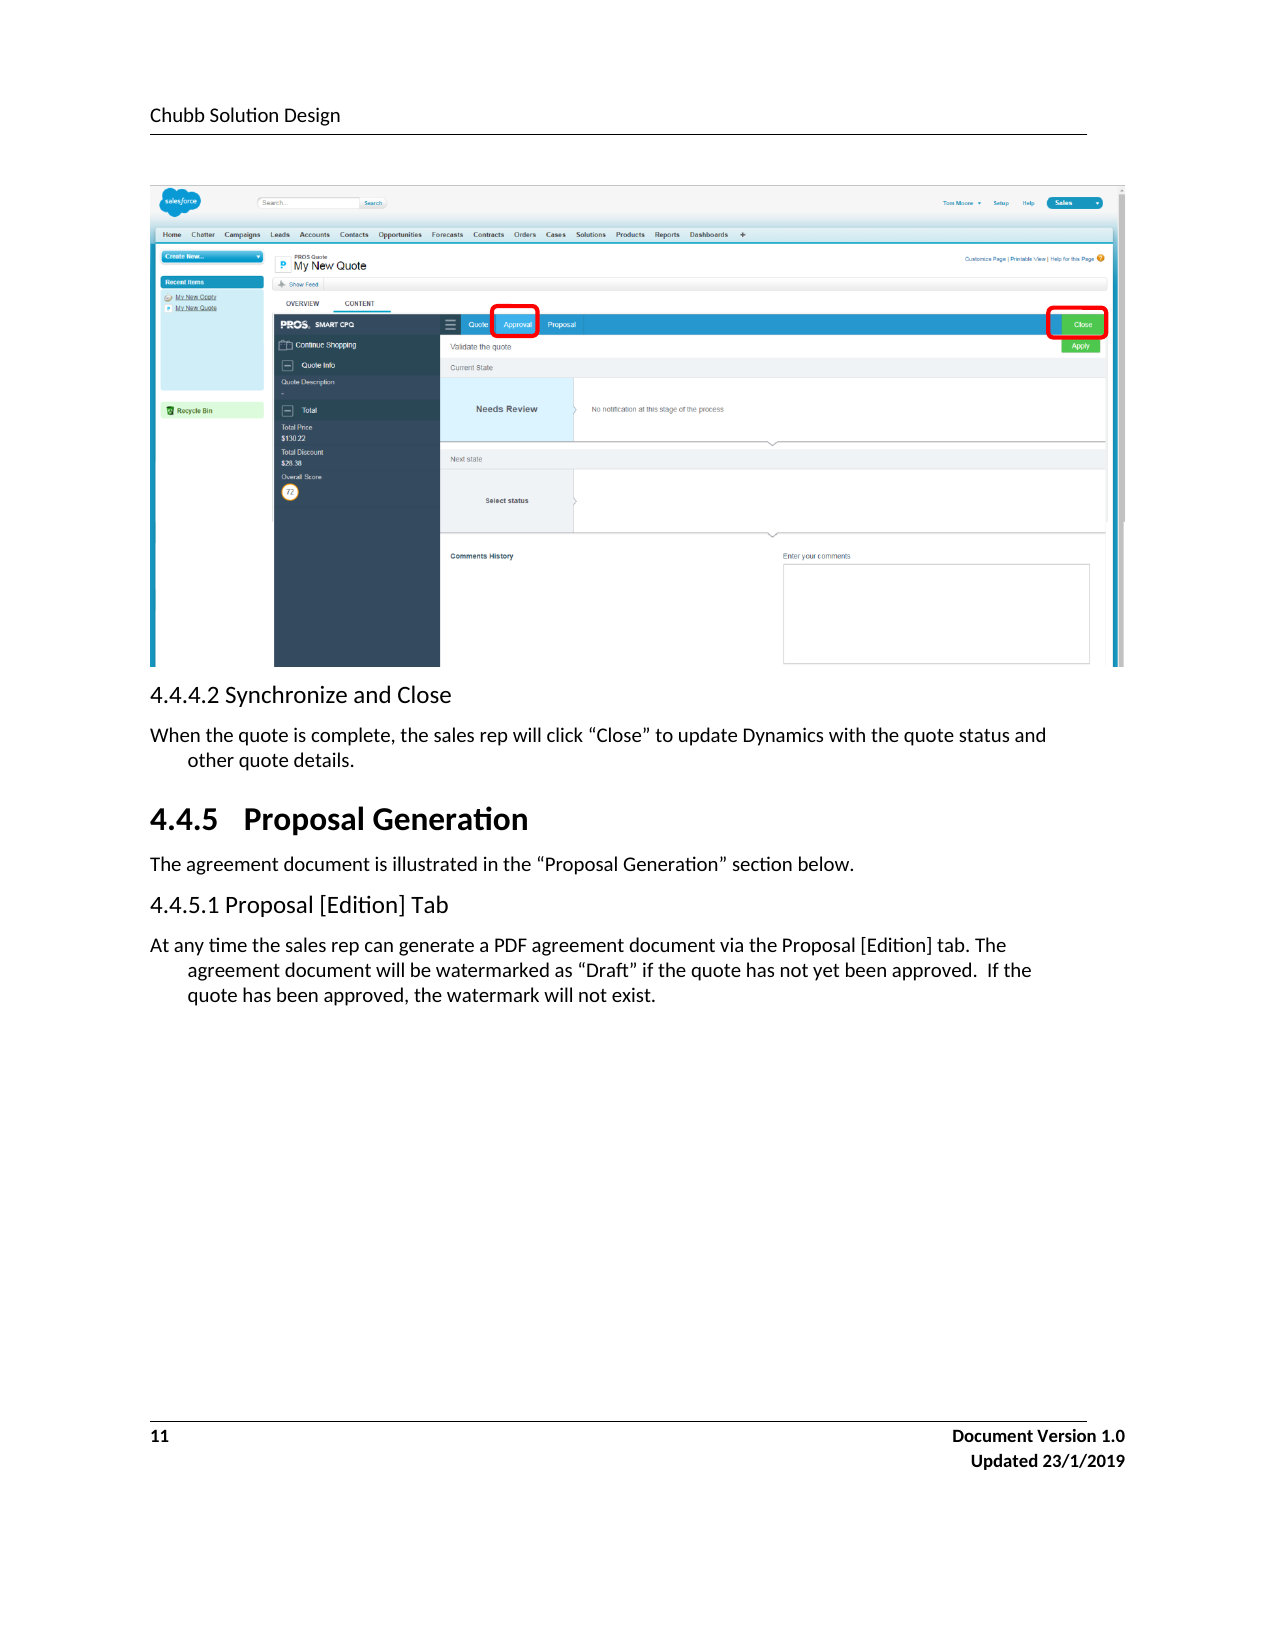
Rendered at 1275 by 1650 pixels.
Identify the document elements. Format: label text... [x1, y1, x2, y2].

subtitle Synchronize and Close [150, 679, 1125, 709]
picture [150, 185, 1125, 667]
text At any time the sales rep can generate a PDF agreement document via the Proposal [Edition] tab. The agreement document will be watermarked as “Draft” if the quote has not yet been approved. If the quote has been approved, the watermark will not exist. [150, 932, 1087, 1008]
text The agreement document is illustrated in the “Proposal Generation” section below. [150, 851, 1087, 876]
subtitle Proposal Generation [150, 798, 1125, 838]
text When the quote is complete, the sales rep will click “Close” to update Dynamics with the quote status and other quote details. [150, 722, 1087, 773]
subtitle Proposal [Edition] Tab [150, 889, 1125, 919]
